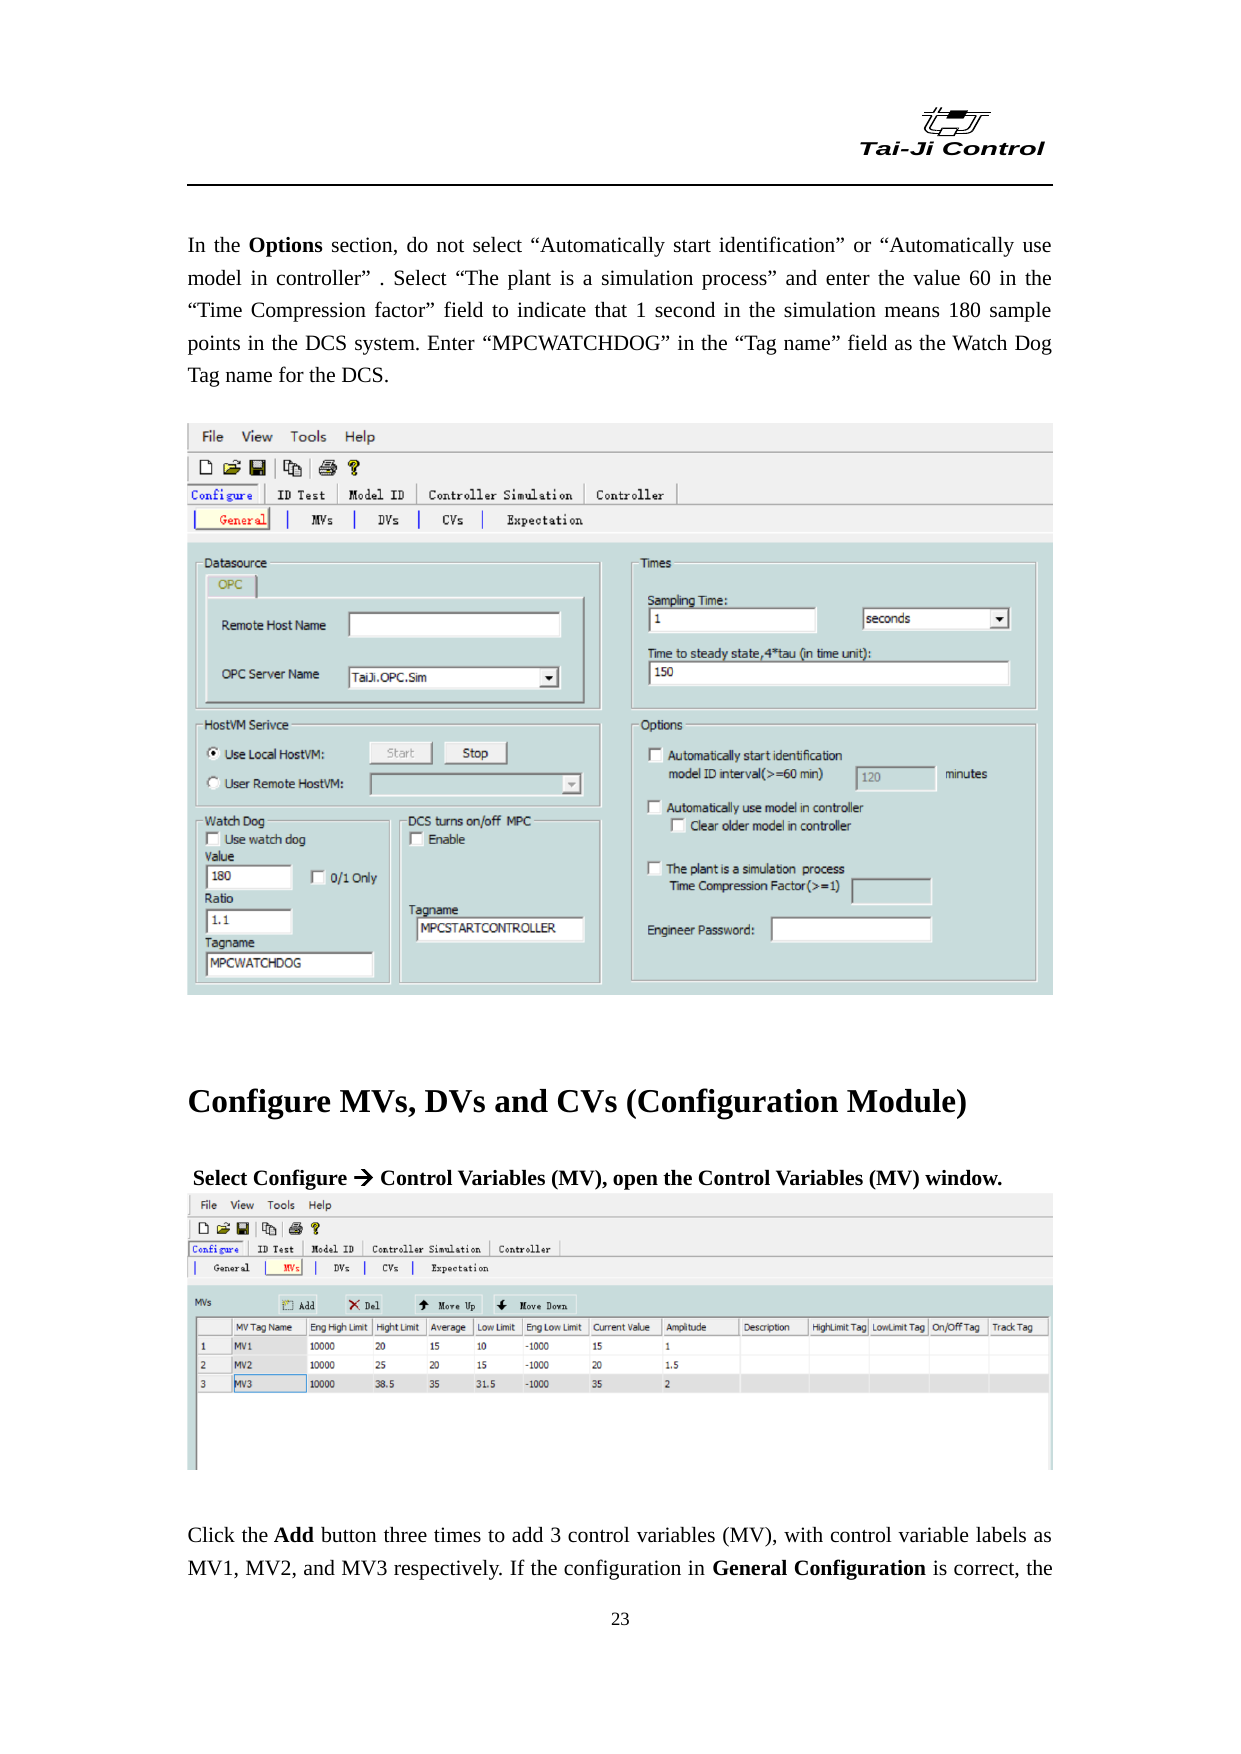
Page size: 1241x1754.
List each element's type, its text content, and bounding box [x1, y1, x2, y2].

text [187, 1519, 1053, 1584]
picture [187, 423, 1053, 995]
text In the Options section, do not select “Automatically start identification” or “Automatically use model in controller” . Select “The plant is a simulation process” and enter the value 60 in the “Time Compression factor” field to indicate that 1 second in the simulation means 180 sample points in the DCS system. Enter “MPCWATCHDOG” in the “Tag name” field as the Watch Dog Tag name for the DCS. [187, 229, 1053, 391]
picture [187, 1193, 1053, 1470]
subtitle Configure MVs, DVs and CVs (Configuration Module) [187, 1068, 1053, 1133]
text Select Configure Control Variables (MV), open the Control Variables (MV) window. [187, 1161, 1053, 1193]
